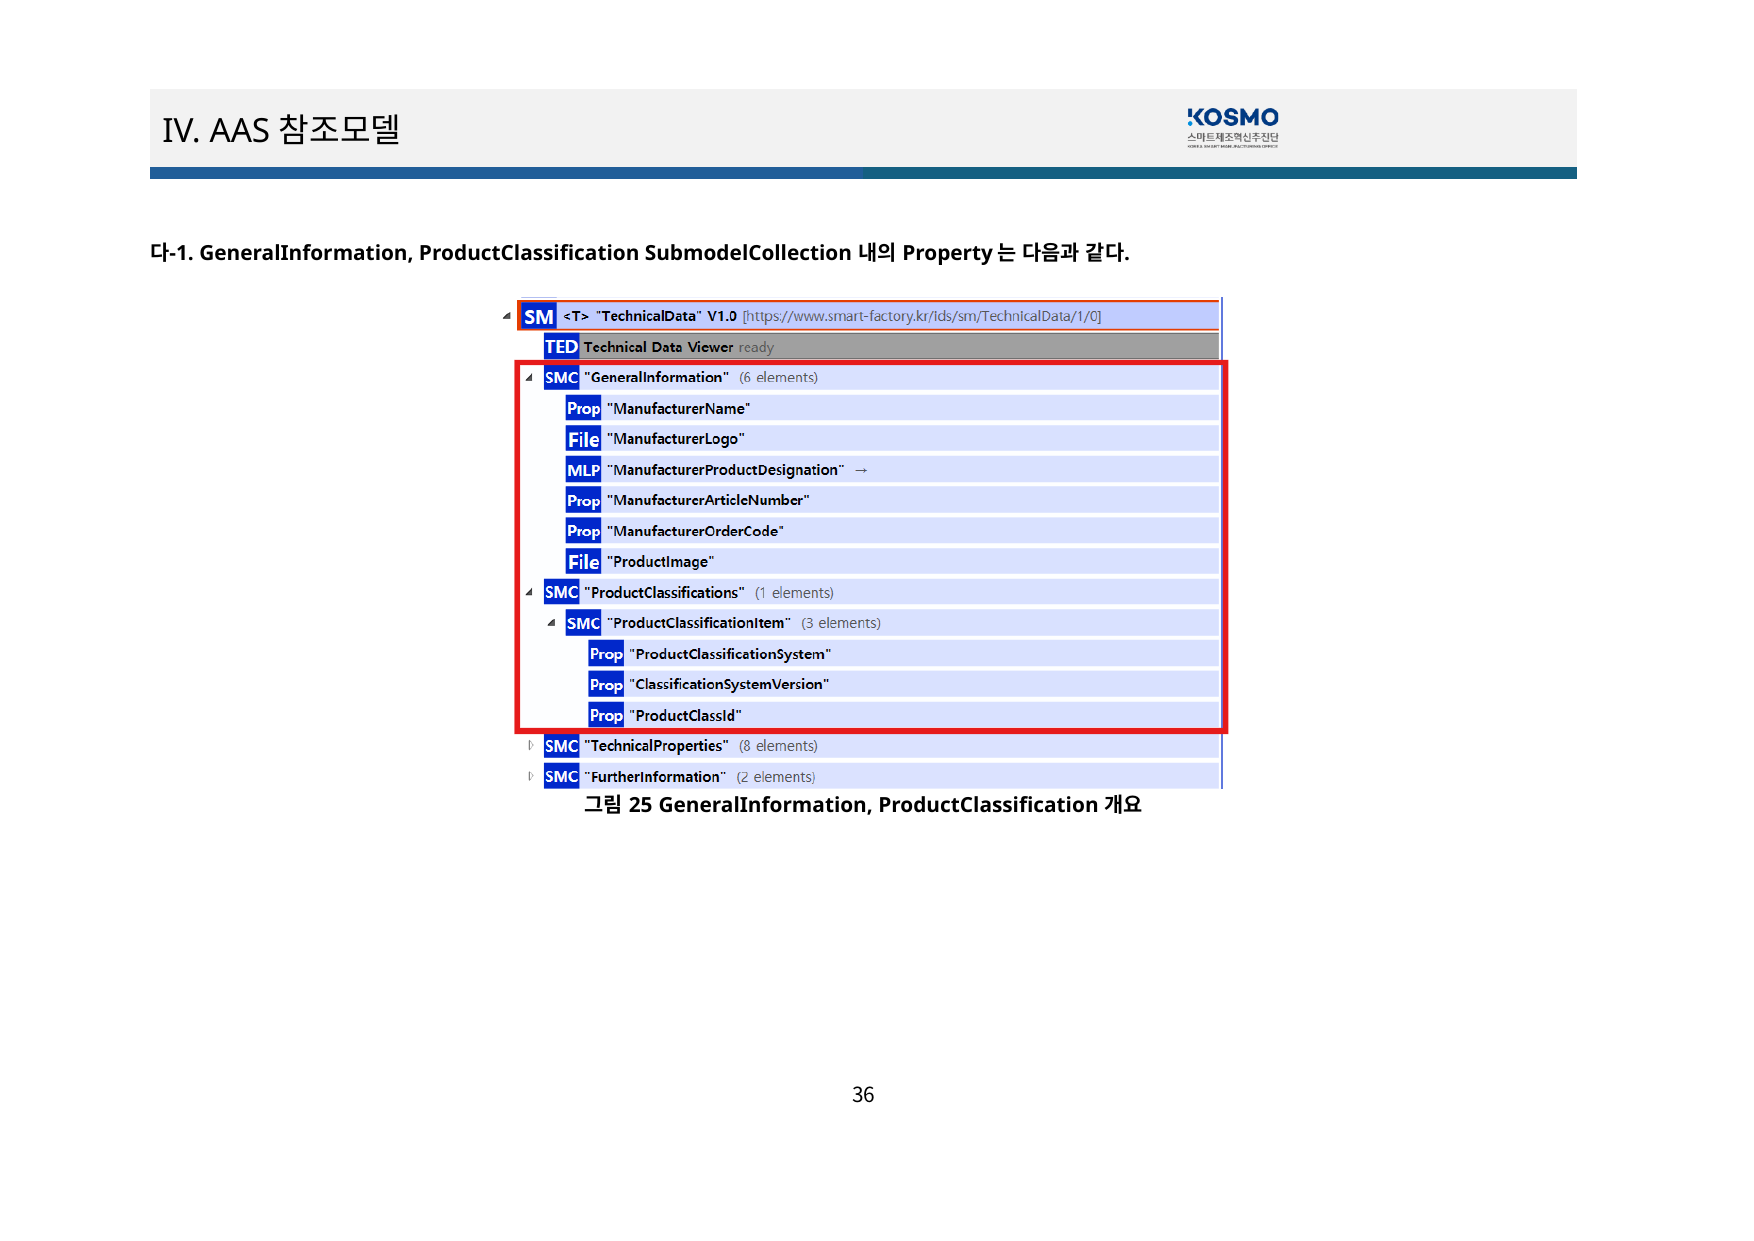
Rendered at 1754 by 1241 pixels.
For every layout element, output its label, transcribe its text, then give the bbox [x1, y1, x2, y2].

picture [498, 297, 1229, 789]
text 다-1. GeneralInformation, ProductClassification SubmodelCollection 내의 Property는 다음과 같다. [150, 236, 1577, 266]
picture [1187, 108, 1279, 148]
